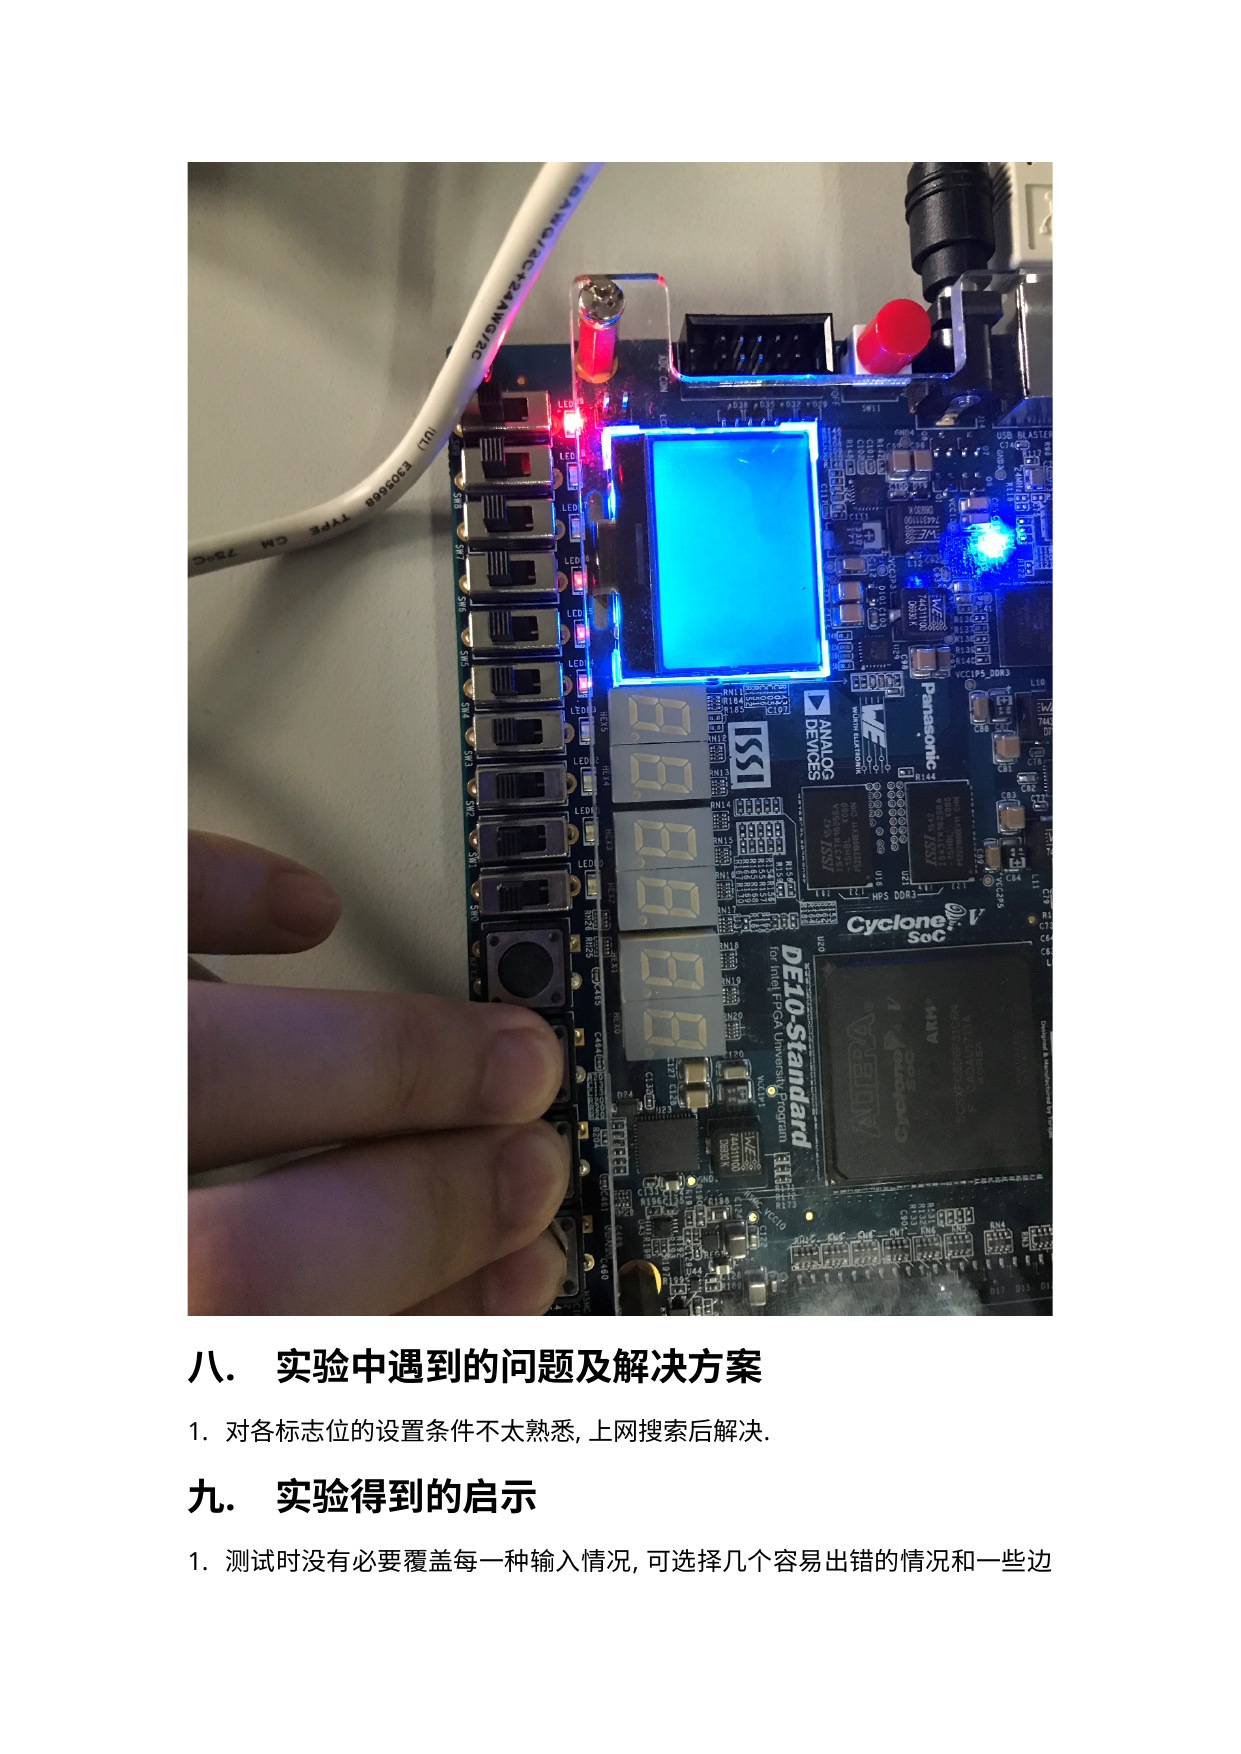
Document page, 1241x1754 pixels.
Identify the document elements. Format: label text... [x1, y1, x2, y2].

list 实验中遇到的问题及解决方案 [187, 1332, 1053, 1397]
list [187, 1527, 1053, 1592]
list 对各标志位的设置条件不太熟悉, 上网搜索后解决. [187, 1397, 1053, 1462]
list 实验得到的启示 [187, 1462, 1053, 1527]
picture [187, 162, 1053, 1316]
